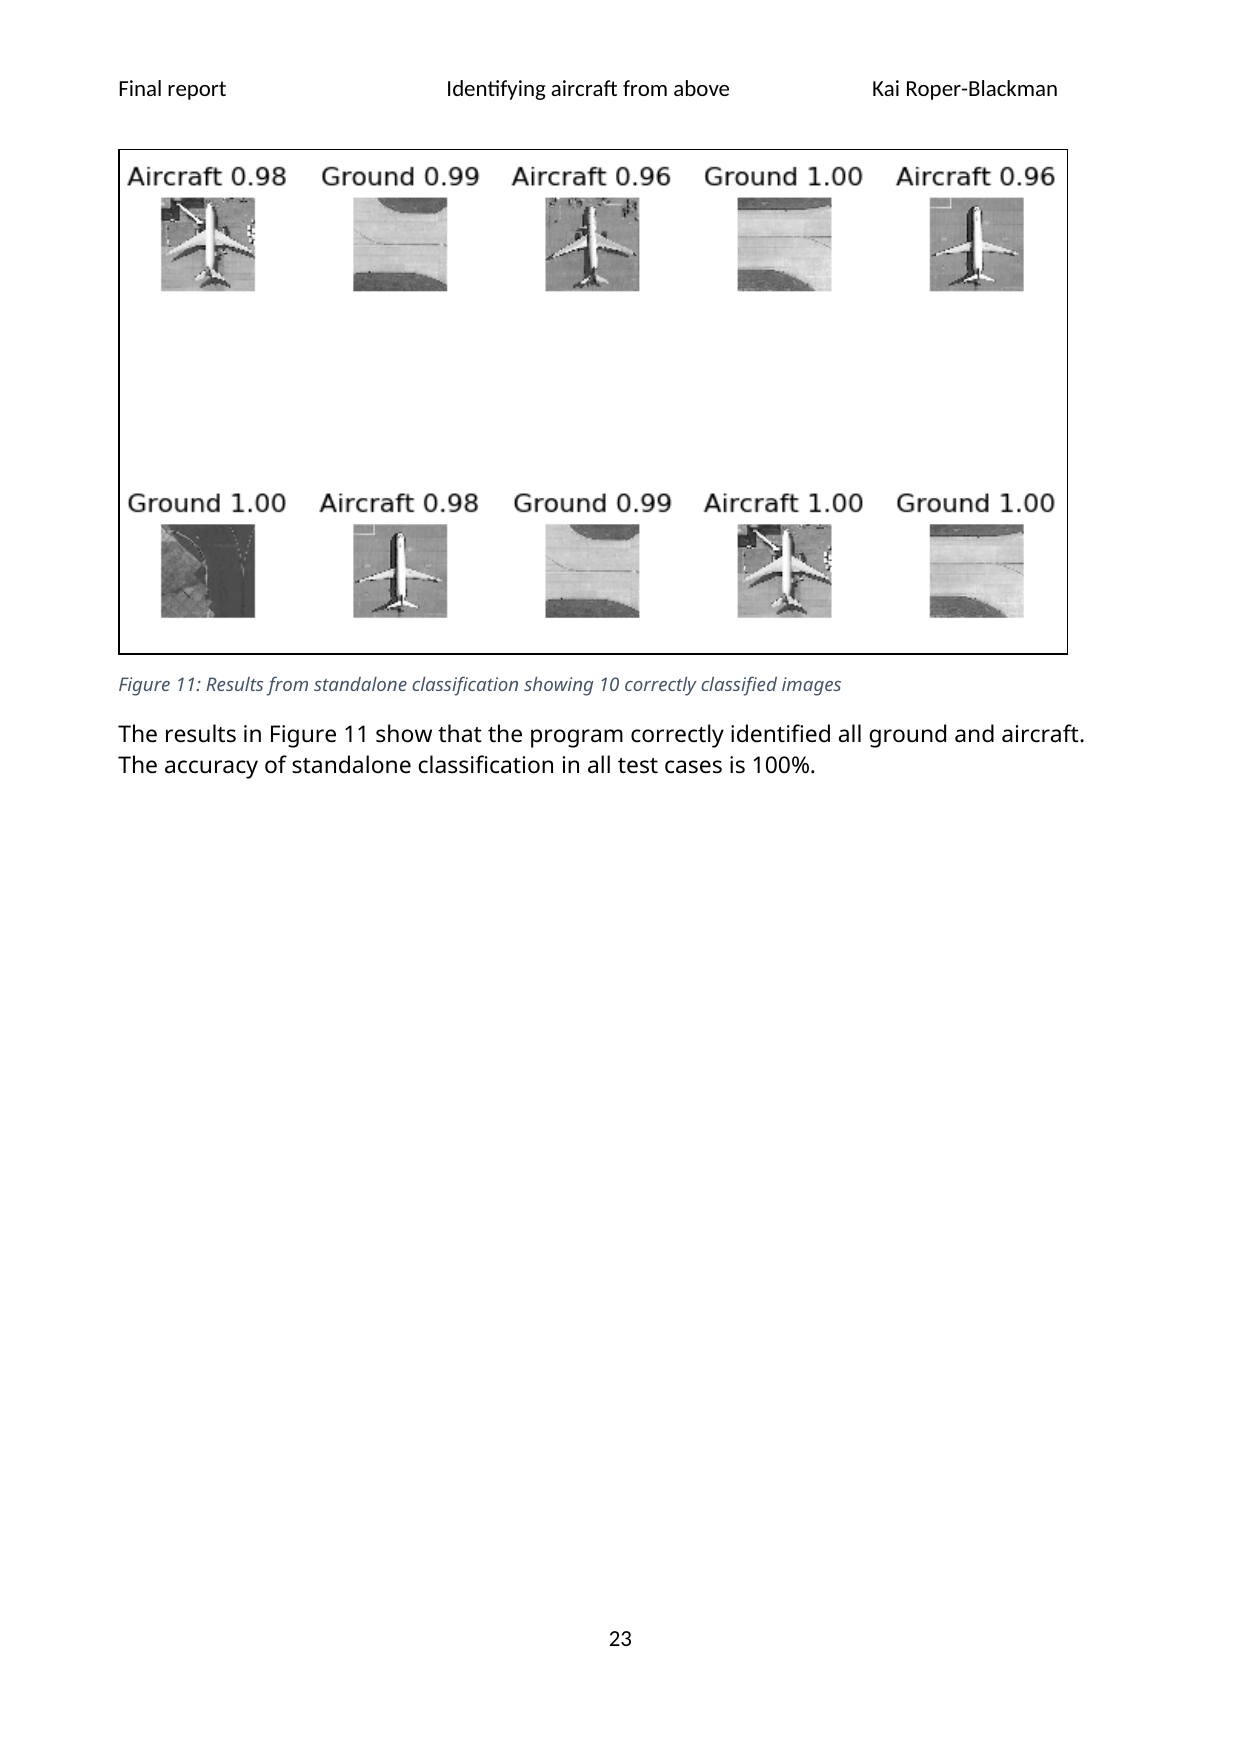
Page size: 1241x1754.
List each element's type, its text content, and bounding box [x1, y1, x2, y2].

picture [120, 150, 1067, 653]
text The results in Figure 11 show that the program correctly identified all ground and aircraft. The accuracy of standalone classification in all test cases is 100%. [118, 717, 1122, 780]
text Figure 11: Results from standalone classification showing 10 correctly classified images [118, 671, 1122, 697]
